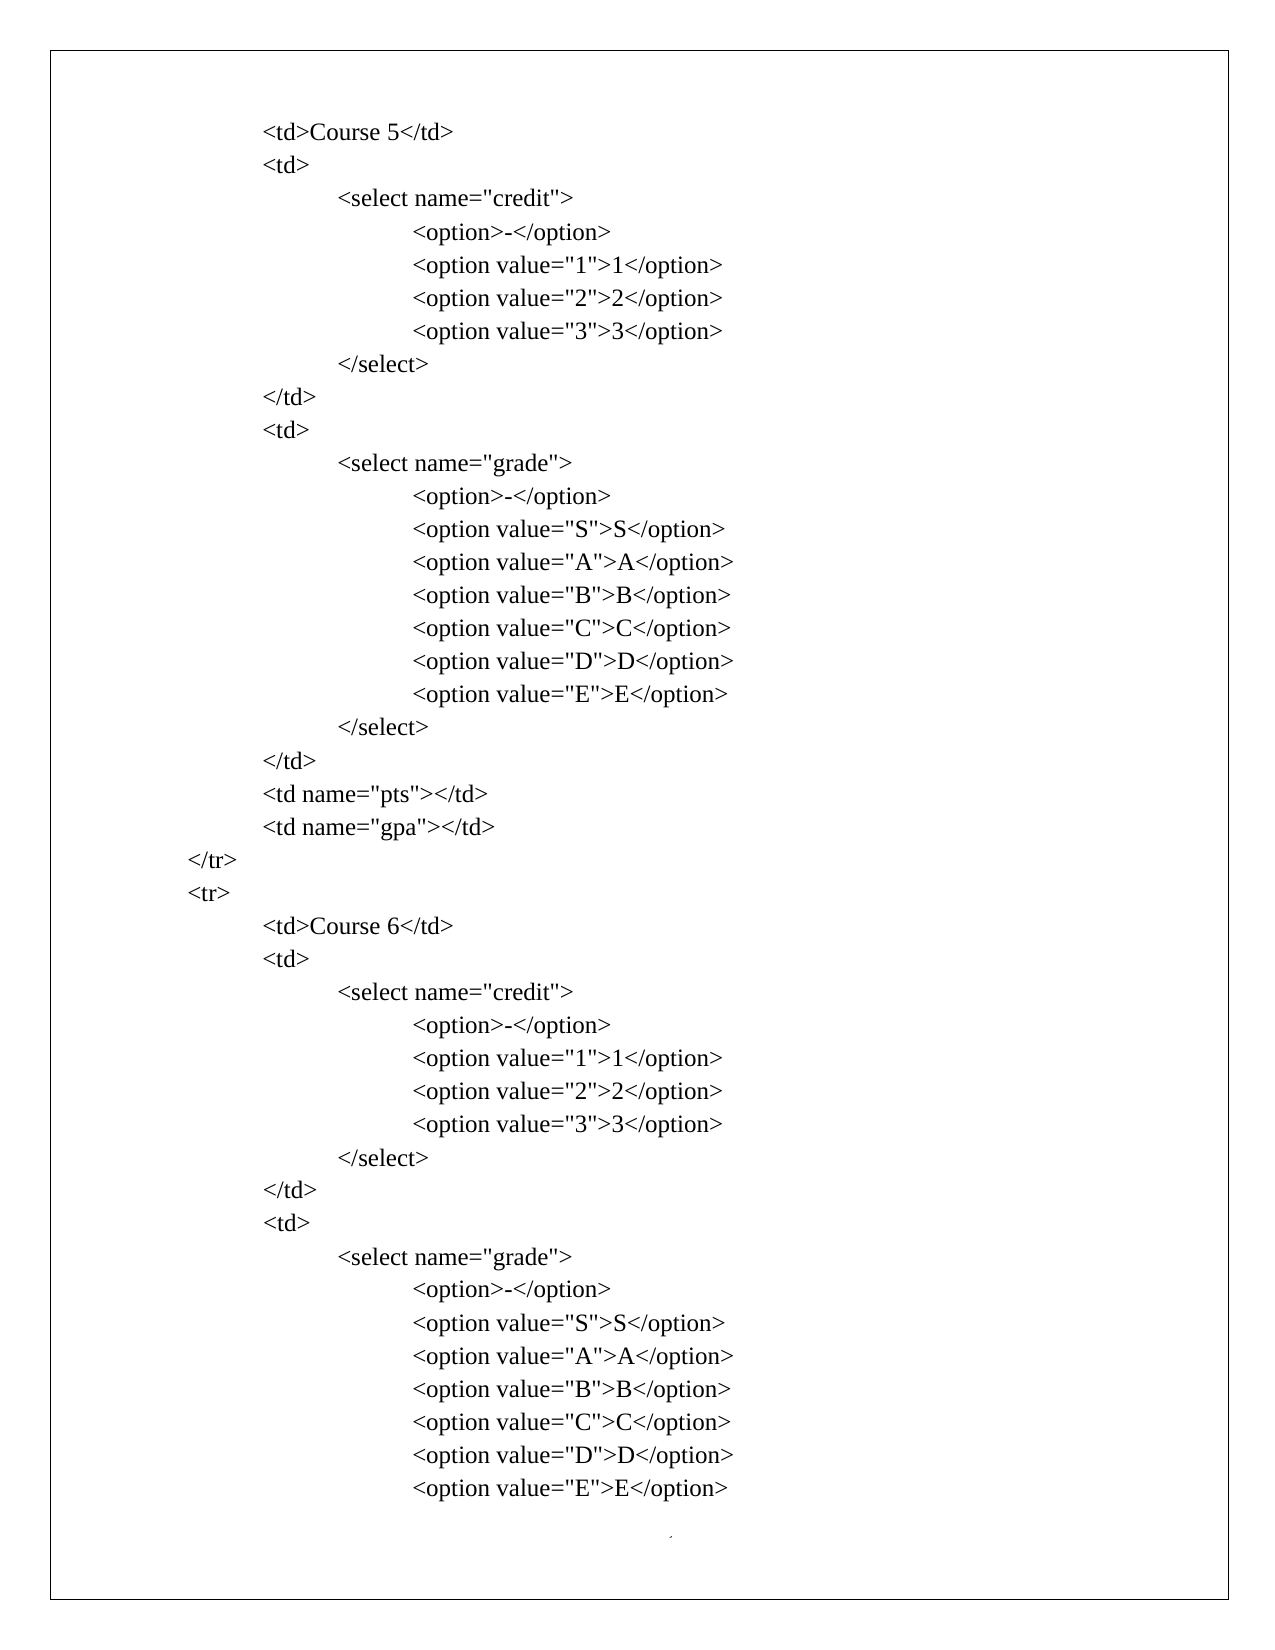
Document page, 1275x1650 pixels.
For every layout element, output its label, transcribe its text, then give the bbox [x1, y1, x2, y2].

text </td> [87, 1176, 317, 1204]
text <option value="D">D</option> [412, 1440, 1228, 1469]
text </select> [337, 1143, 1228, 1171]
text <option value="2">2</option> [412, 283, 1228, 311]
text <option>-</option> [412, 217, 1228, 245]
text <option>-</option> [412, 481, 1228, 510]
text <option value="1">1</option> [412, 250, 1228, 278]
text <option value="A">A</option> [412, 1341, 1228, 1370]
text <tr> [187, 878, 238, 907]
text <option value="E">E</option> [412, 679, 1228, 708]
text </select> [337, 712, 1228, 741]
text <option value="D">D</option> [412, 646, 1228, 675]
text <td name="gpa"></td> [262, 812, 1228, 841]
text </td> [262, 746, 317, 775]
text <select name="grade"> [337, 448, 1228, 477]
text <select name="credit"> [337, 183, 1228, 212]
text </tr> [187, 845, 238, 874]
text <td>Course 5</td> [262, 117, 1228, 146]
text <option value="B">B</option> [412, 580, 1228, 609]
text <option value="B">B</option> [412, 1374, 1228, 1403]
text <option value="C">C</option> [412, 1407, 1228, 1436]
text <option value="2">2</option> [412, 1076, 1228, 1105]
text <td> [262, 150, 1228, 179]
text <option value="3">3</option> [412, 316, 1228, 344]
text <select name="grade"> [337, 1242, 1228, 1270]
text <option value="E">E</option> [412, 1473, 1228, 1502]
text <option value="S">S</option> [412, 1308, 1228, 1337]
text <option value="C">C</option> [412, 613, 1228, 642]
text <option value="A">A</option> [412, 547, 1228, 576]
text </td> [262, 382, 317, 411]
text </select> [337, 349, 1228, 377]
text <td> [87, 1208, 310, 1237]
text <td> [262, 944, 1228, 973]
text <option>-</option> [412, 1010, 1228, 1039]
text <option value="1">1</option> [412, 1043, 1228, 1072]
text <td name="pts"></td> [262, 779, 1228, 808]
text <select name="credit"> [337, 977, 1228, 1006]
text <td>Course 6</td> [262, 911, 1228, 940]
text <option value="S">S</option> [412, 514, 1228, 543]
text <td> [262, 415, 317, 443]
text <option value="3">3</option> [412, 1109, 1228, 1138]
text <option>-</option> [412, 1274, 1228, 1303]
